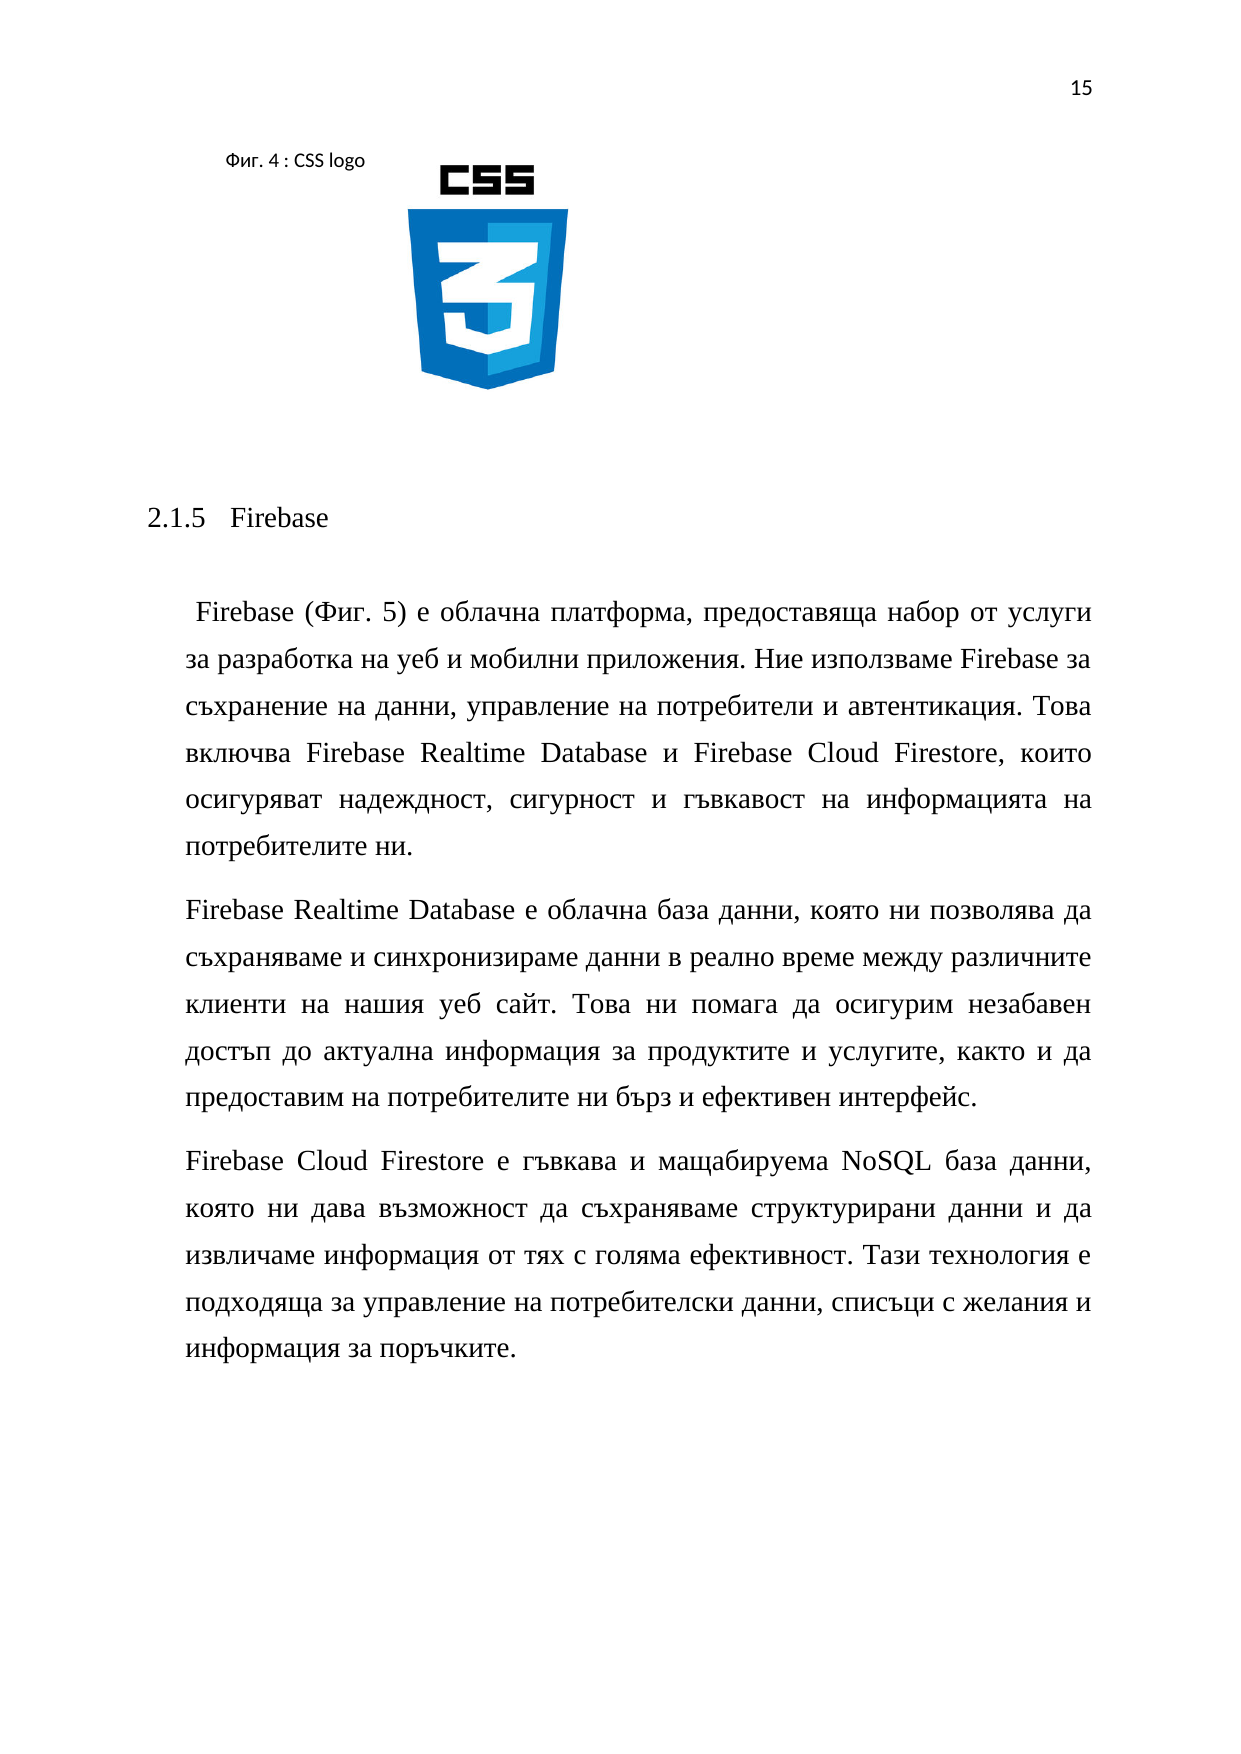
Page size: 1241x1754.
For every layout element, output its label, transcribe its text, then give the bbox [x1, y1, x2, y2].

text Firebase Cloud Firestore е гъвкава и мащабируема NoSQL база данни, която ни дава възможност да съхраняваме структурирани данни и да извличаме информация от тях с голяма ефективност. Тази технология е подходяща за управление на потребителски данни, списъци с желания и информация за поръчките. [185, 1143, 1093, 1364]
text Firebase Realtime Database е облачна база данни, която ни позволява да съхраняваме и синхронизираме данни в реално време между различните клиенти на нашия уеб сайт. Това ни помага да осигурим незабавен достъп до актуална информация за продуктите и услугите, както и да предоставим на потребителите ни бърз и ефективен интерфейс. [185, 892, 1093, 1113]
picture [372, 147, 603, 407]
subtitle 2.1.5 Firebase [147, 500, 1093, 534]
text Firebase (Фиг. 5) е облачна платформа, предоставяща набор от услуги за разработка на уеб и мобилни приложения. Ние използваме Firebase за съхранение на данни, управление на потребители и автентикация. Това включва Firebase Realtime Database и Firebase Cloud Firestore, които осигуряват надеждност, сигурност и гъвкавост на информацията на потребителите ни. [185, 594, 1093, 862]
